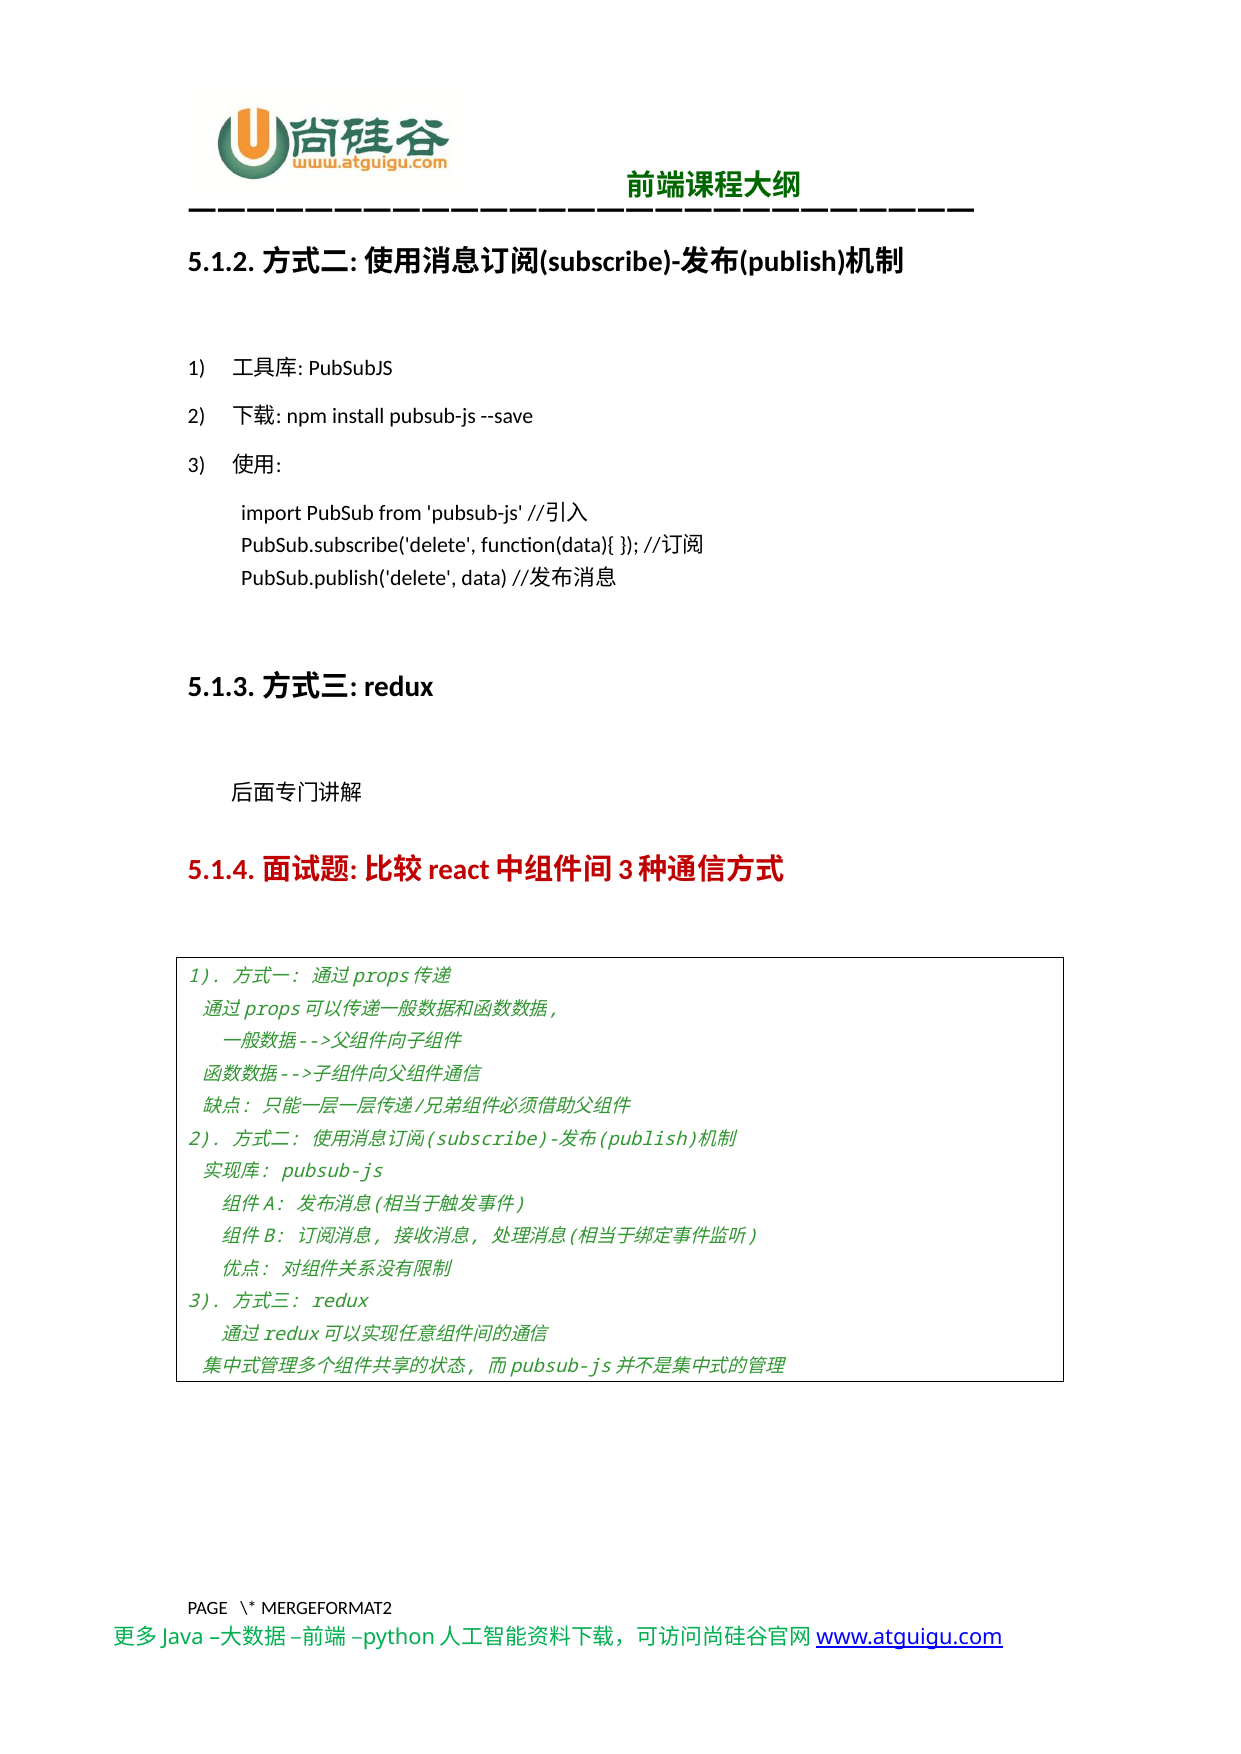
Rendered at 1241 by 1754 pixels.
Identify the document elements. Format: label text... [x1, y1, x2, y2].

subtitle 5.1.3. 方式三: redux [187, 652, 1053, 717]
list 使用: [187, 446, 1053, 479]
picture [187, 88, 479, 195]
subtitle 5.1.4. 面试题: 比较react中组件间3种通信方式 [187, 834, 1053, 899]
text PubSub.publish('delete', data) //发布消息 [187, 559, 1053, 592]
text 后面专门讲解 [187, 774, 1053, 807]
text PubSub.subscribe('delete', function(data){ }); //订阅 [187, 527, 1053, 559]
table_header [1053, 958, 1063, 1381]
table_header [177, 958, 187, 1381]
list 下载: npm install pubsub-js --save [187, 398, 1053, 430]
subtitle 5.1.2. 方式二: 使用消息订阅(subscribe)-发布(publish)机制 [187, 227, 1053, 292]
list 工具库: PubSubJS [187, 349, 1053, 382]
text import PubSub from 'pubsub-js' //引入 [187, 494, 1053, 527]
